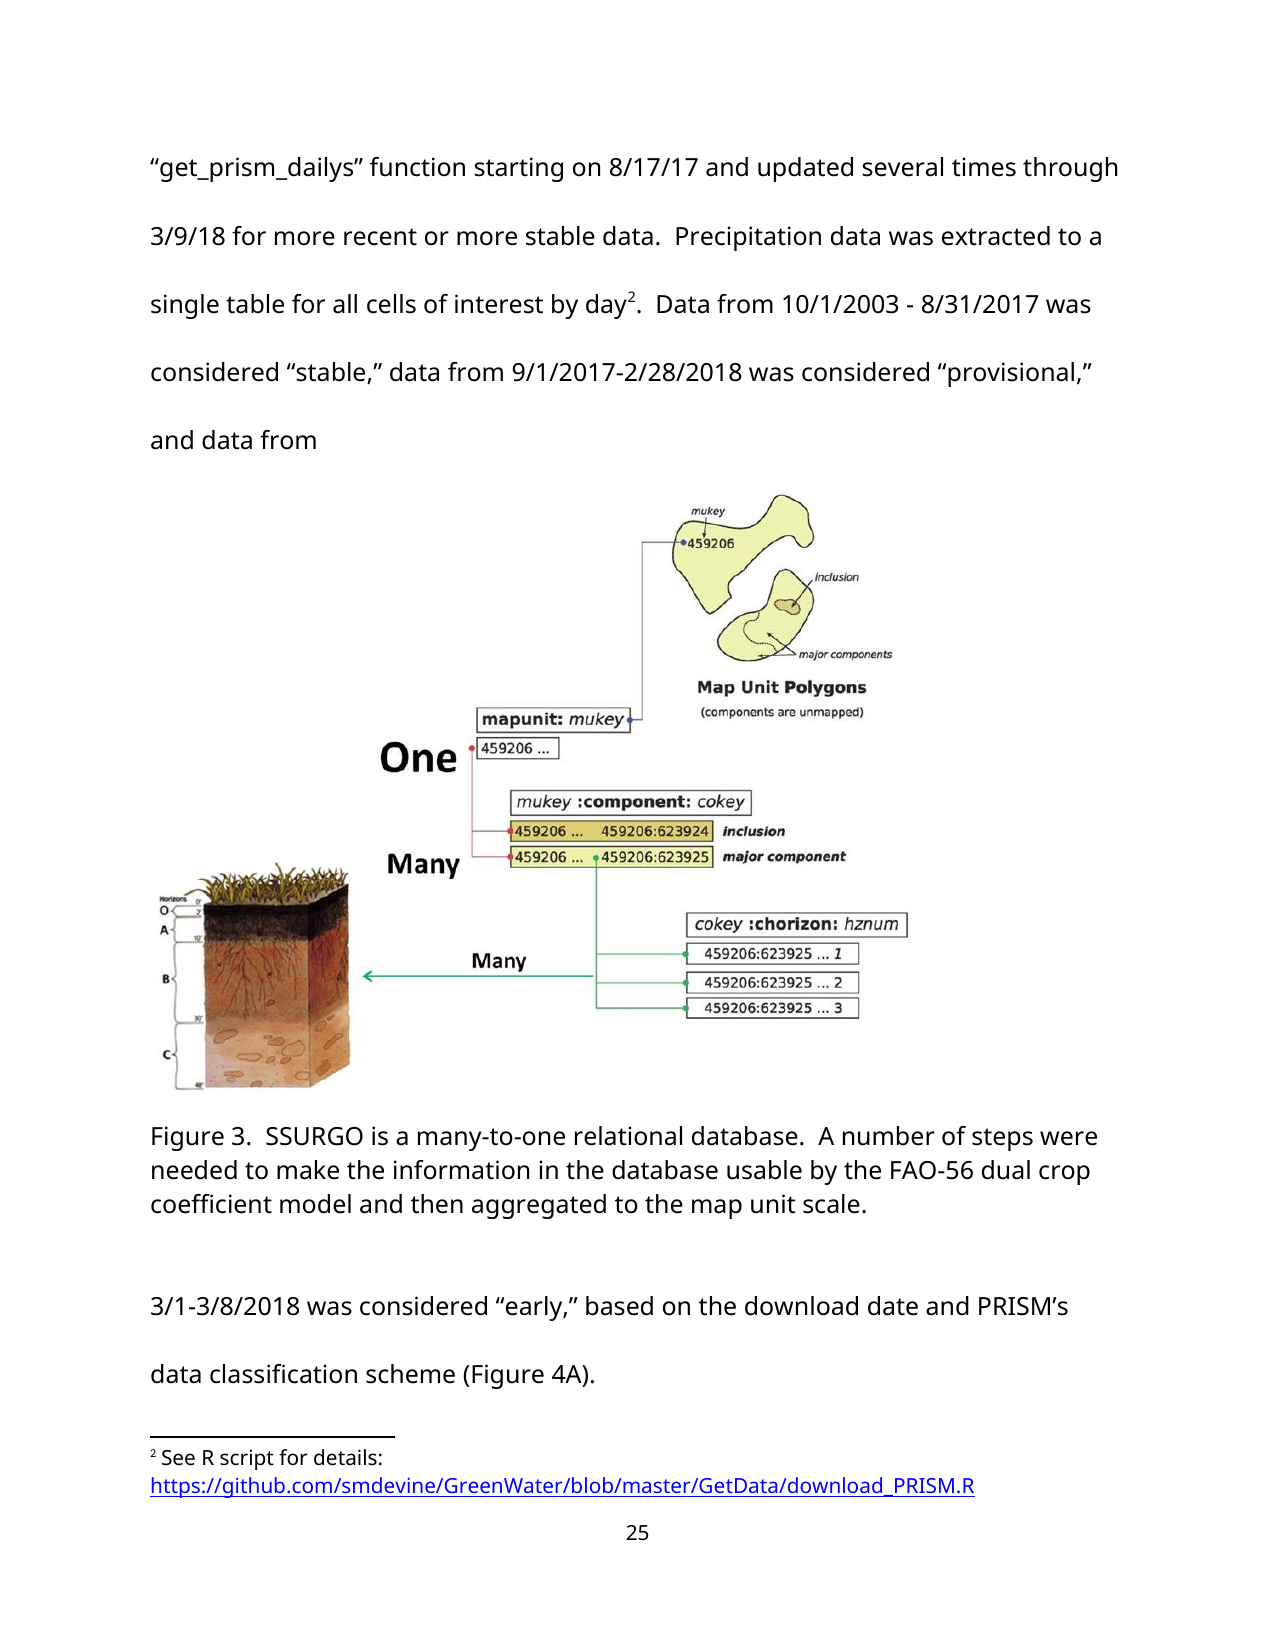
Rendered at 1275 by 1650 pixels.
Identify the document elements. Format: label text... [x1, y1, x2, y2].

text 3/1-3/8/2018 was considered “early,” based on the download date and PRISM’s data classification scheme (Figure 4A). [150, 1289, 1125, 1391]
text Figure 3. SSURGO is a many-to-one relational database. A number of steps were needed to make the information in the database usable by the FAO-56 dual crop coefficient model and then aggregated to the map unit scale. [150, 1119, 1125, 1221]
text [150, 150, 1125, 457]
picture [150, 490, 915, 1091]
